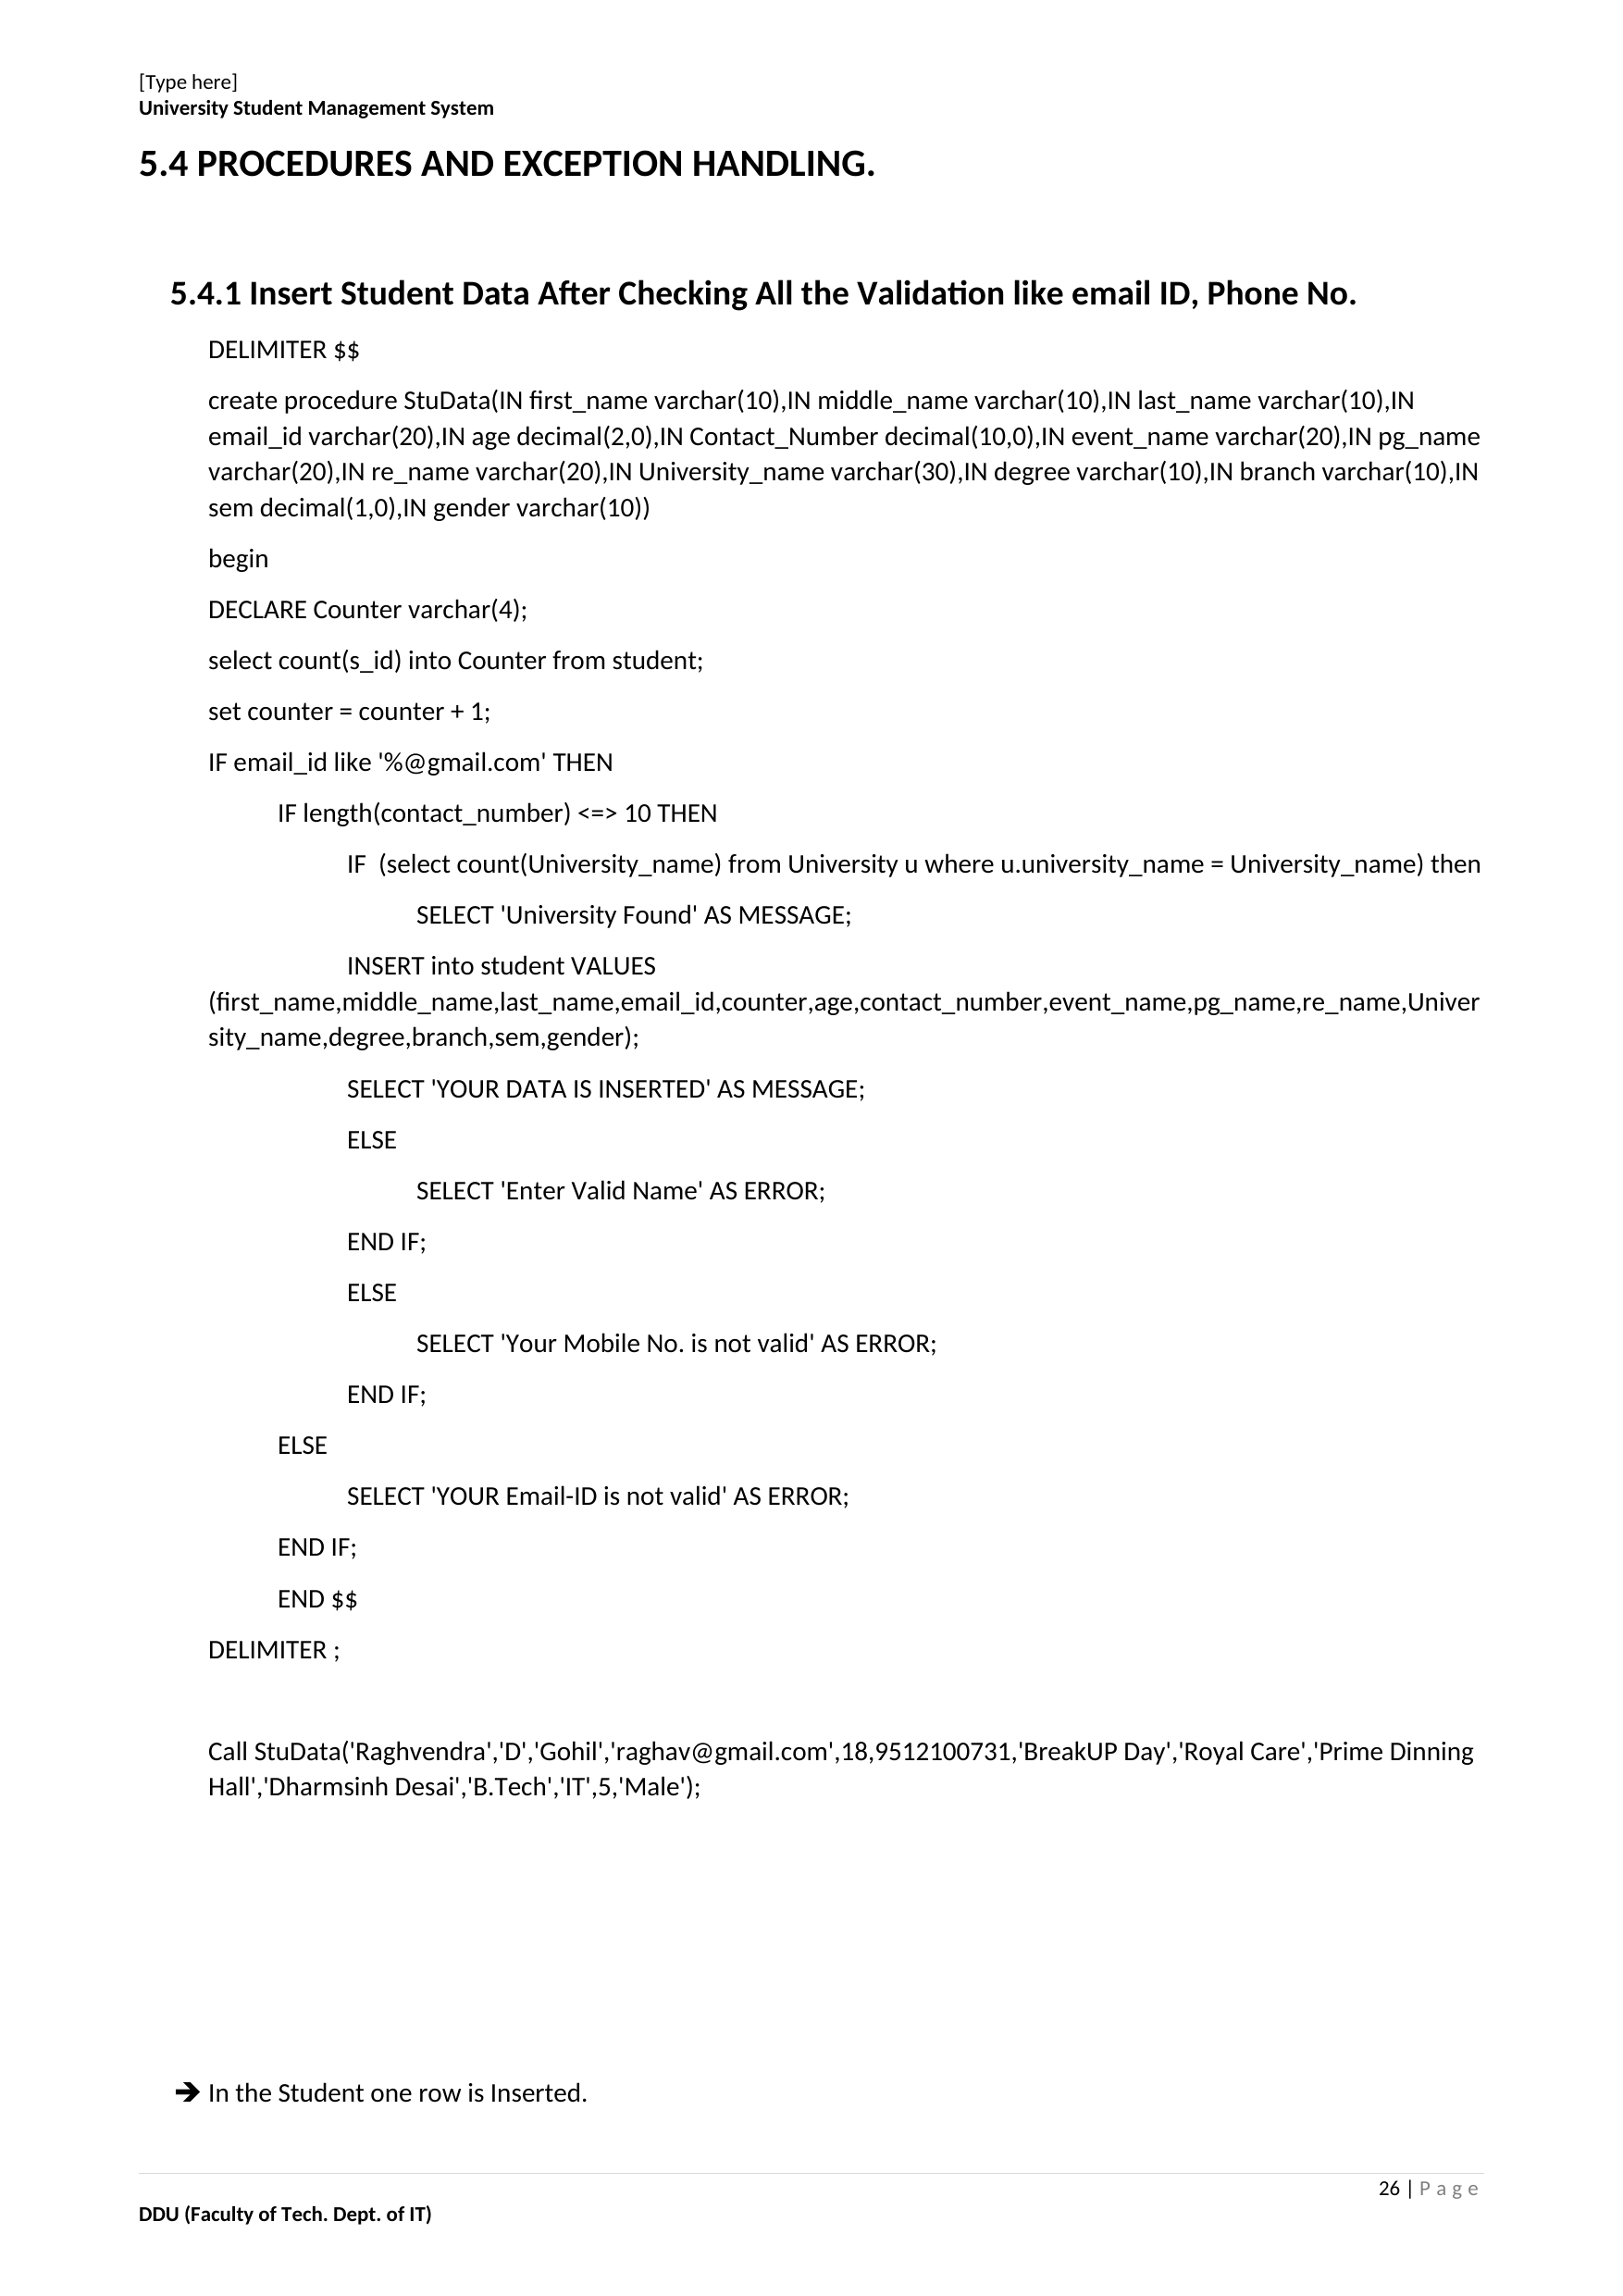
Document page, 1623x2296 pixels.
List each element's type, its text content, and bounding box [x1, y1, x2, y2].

text set counter = counter + 1; [139, 694, 1484, 727]
text SELECT 'University Found' AS MESSAGE; [139, 899, 1484, 931]
text create procedure StuData(IN first_name varchar(10),IN middle_name varchar(10),IN last_name varchar(10),IN email_id varchar(20),IN age decimal(2,0),IN Contact_Number decimal(10,0),IN event_name varchar(20),IN pg_name varchar(20),IN re_name varchar(20),IN University_name varchar(30),IN degree varchar(10),IN branch varchar(10),IN sem decimal(1,0),IN gender varchar(10)) [208, 383, 1484, 523]
text ELSE [139, 1428, 1484, 1461]
text 5.4.1 Insert Student Data After Checking All the Validation like email ID, Phone No. [139, 271, 1484, 314]
text 5.4 PROCEDURES AND EXCEPTION HANDLING. [139, 139, 1484, 186]
text DECLARE Counter varchar(4); [139, 592, 1484, 626]
text SELECT 'YOUR Email-ID is not valid' AS ERROR; [139, 1479, 1484, 1512]
text END IF; [139, 1377, 1484, 1410]
text IF (select count(University_name) from University u where u.university_name = University_name) then [139, 847, 1484, 880]
text SELECT 'YOUR DATA IS INSERTED' AS MESSAGE; [139, 1072, 1484, 1104]
text SELECT 'Enter Valid Name' AS ERROR; [139, 1173, 1484, 1206]
list In the Student one row is Inserted. [173, 2076, 1484, 2109]
text SELECT 'Your Mobile No. is not valid' AS ERROR; [139, 1326, 1484, 1359]
text Call StuData('Raghvendra','D','Gohil','raghav@gmail.com',18,9512100731,'BreakUP Day','Royal Care','Prime Dinning Hall','Dharmsinh Desai','B.Tech','IT',5,'Male'); [208, 1734, 1484, 1803]
text DELIMITER $$ [139, 332, 1484, 366]
text begin [139, 541, 1484, 574]
text END $$ [208, 1582, 1484, 1614]
text ELSE [139, 1275, 1484, 1309]
text INSERT into student VALUES (first_name,middle_name,last_name,email_id,counter,age,contact_number,event_name,pg_name,re_name,University_name,degree,branch,sem,gender); [208, 949, 1484, 1053]
text DELIMITER ; [139, 1632, 1484, 1665]
text END IF; [139, 1530, 1484, 1563]
text IF email_id like '%@gmail.com' THEN [139, 745, 1484, 778]
text END IF; [139, 1224, 1484, 1257]
text ELSE [139, 1123, 1484, 1155]
text IF length(contact_number) <=> 10 THEN [139, 796, 1484, 829]
text select count(s_id) into Counter from student; [139, 643, 1484, 676]
